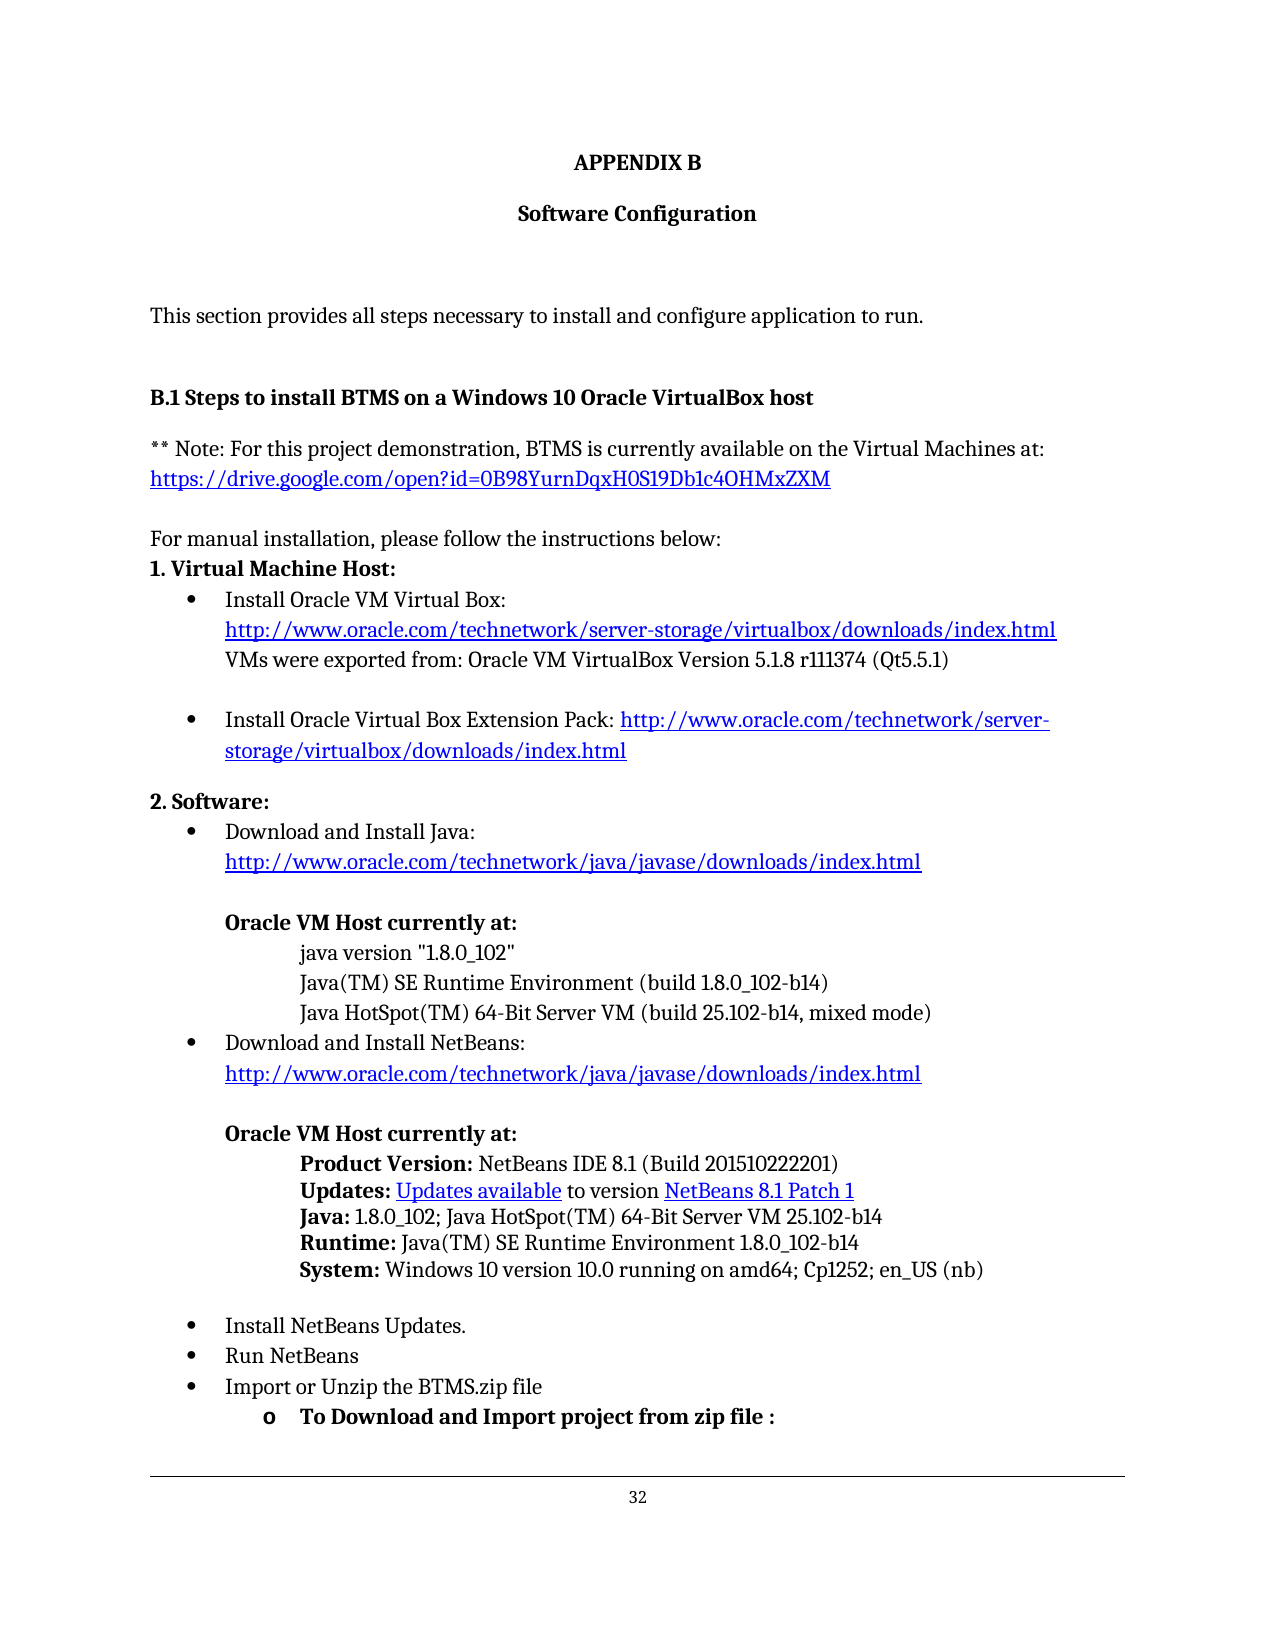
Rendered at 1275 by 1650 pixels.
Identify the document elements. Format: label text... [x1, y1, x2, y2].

list Java HotSpot(TM) 64-Bit Server VM (build 25.102-b14, mixed mode) [300, 1000, 1125, 1026]
text Java: 1.8.0_102; Java HotSpot(TM) 64-Bit Server VM 25.102-b14 [300, 1204, 1125, 1230]
list Install Oracle VM Virtual Box: http://www.oracle.com/technetwork/server-storage/virtualbox/downloads/index.html [187, 586, 1125, 643]
text Runtime: Java(TM) SE Runtime Environment 1.8.0_102-b14 [300, 1230, 1125, 1256]
text For manual installation, please follow the instructions below: [150, 526, 1125, 552]
text 1. Virtual Machine Host: [150, 556, 1125, 583]
list Download and Install NetBeans: http://www.oracle.com/technetwork/java/javase/downloads/index.html [187, 1030, 1125, 1087]
text System: Windows 10 version 10.0 running on amd64; Cp1252; en_US (nb) [300, 1256, 1125, 1283]
list To Download and Import project from zip file : [262, 1404, 1125, 1431]
text Oracle VM Host currently at: [225, 909, 1125, 936]
list Install NetBeans Updates. [187, 1313, 1125, 1339]
list Oracle VM Host currently at: [225, 1121, 1125, 1147]
text APPENDIX B [150, 150, 1125, 176]
text ** Note: For this project demonstration, BTMS is currently available on the Virtual Machines at: https://drive.google.com/open?id=0B98YurnDqxH0S19Db1c4OHMxZXM [150, 435, 1125, 492]
list Download and Install Java: http://www.oracle.com/technetwork/java/javase/downloads/index.html [187, 819, 1125, 875]
list Run NetBeans [187, 1343, 1125, 1369]
list Java(TM) SE Runtime Environment (build 1.8.0_102-b14) [300, 970, 1125, 996]
list java version "1.8.0_102" [300, 939, 1125, 966]
text Product Version: NetBeans IDE 8.1 (Build 201510222201) [300, 1151, 1125, 1177]
text 2. Software: [150, 788, 1125, 815]
text This section provides all steps necessary to install and configure application to run. [150, 303, 1125, 329]
text Software Configuration [150, 201, 1125, 227]
list Import or Unzip the BTMS.zip file [187, 1373, 1125, 1400]
list VMs were exported from: Oracle VM VirtualBox Version 5.1.8 r111374 (Qt5.5.1) [225, 647, 1125, 673]
text B.1 Steps to install BTMS on a Windows 10 Oracle VirtualBox host [150, 384, 1125, 411]
text Updates: Updates available to version NetBeans 8.1 Patch 1 [300, 1177, 1125, 1204]
list Install Oracle Virtual Box Extension Pack: http://www.oracle.com/technetwork/server-storage/virtualbox/downloads/index.html [187, 707, 1125, 764]
